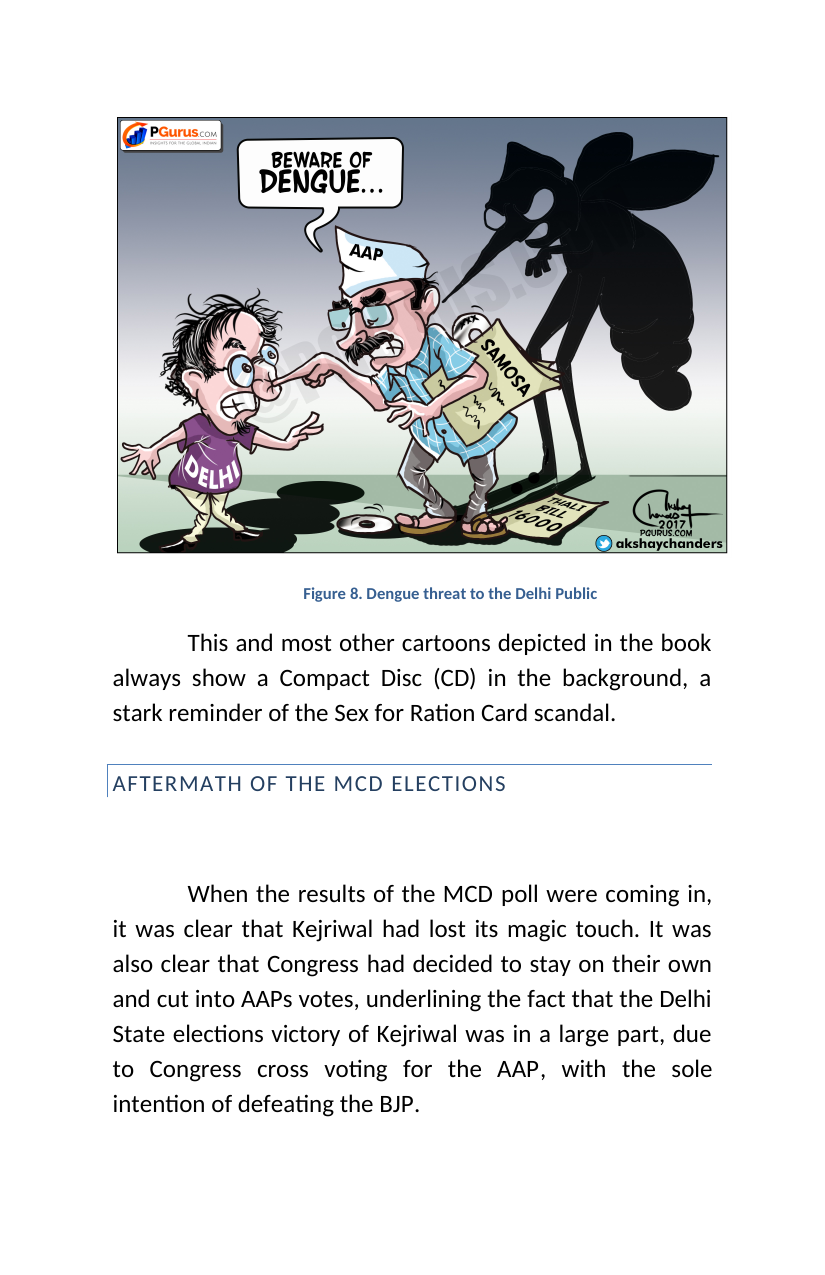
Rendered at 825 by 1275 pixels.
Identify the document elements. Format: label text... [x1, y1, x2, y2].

text When the results of the MCD poll were coming in, it was clear that Kejriwal had lost its magic touch. It was also clear that Congress had decided to stay on their own and cut into AAPs votes, underlining the fact that the Delhi State elections victory of Kejriwal was in a large part, due to Congress cross voting for the AAP, with the sole intention of defeating the BJP. [112, 878, 712, 1119]
subtitle Aftermath of the MCD elections [108, 765, 712, 797]
picture [112, 112, 732, 558]
text This and most other cartoons depicted in the book always show a Compact Disc (CD) in the background, a stark reminder of the Sex for Ration Card scandal. [112, 627, 712, 728]
